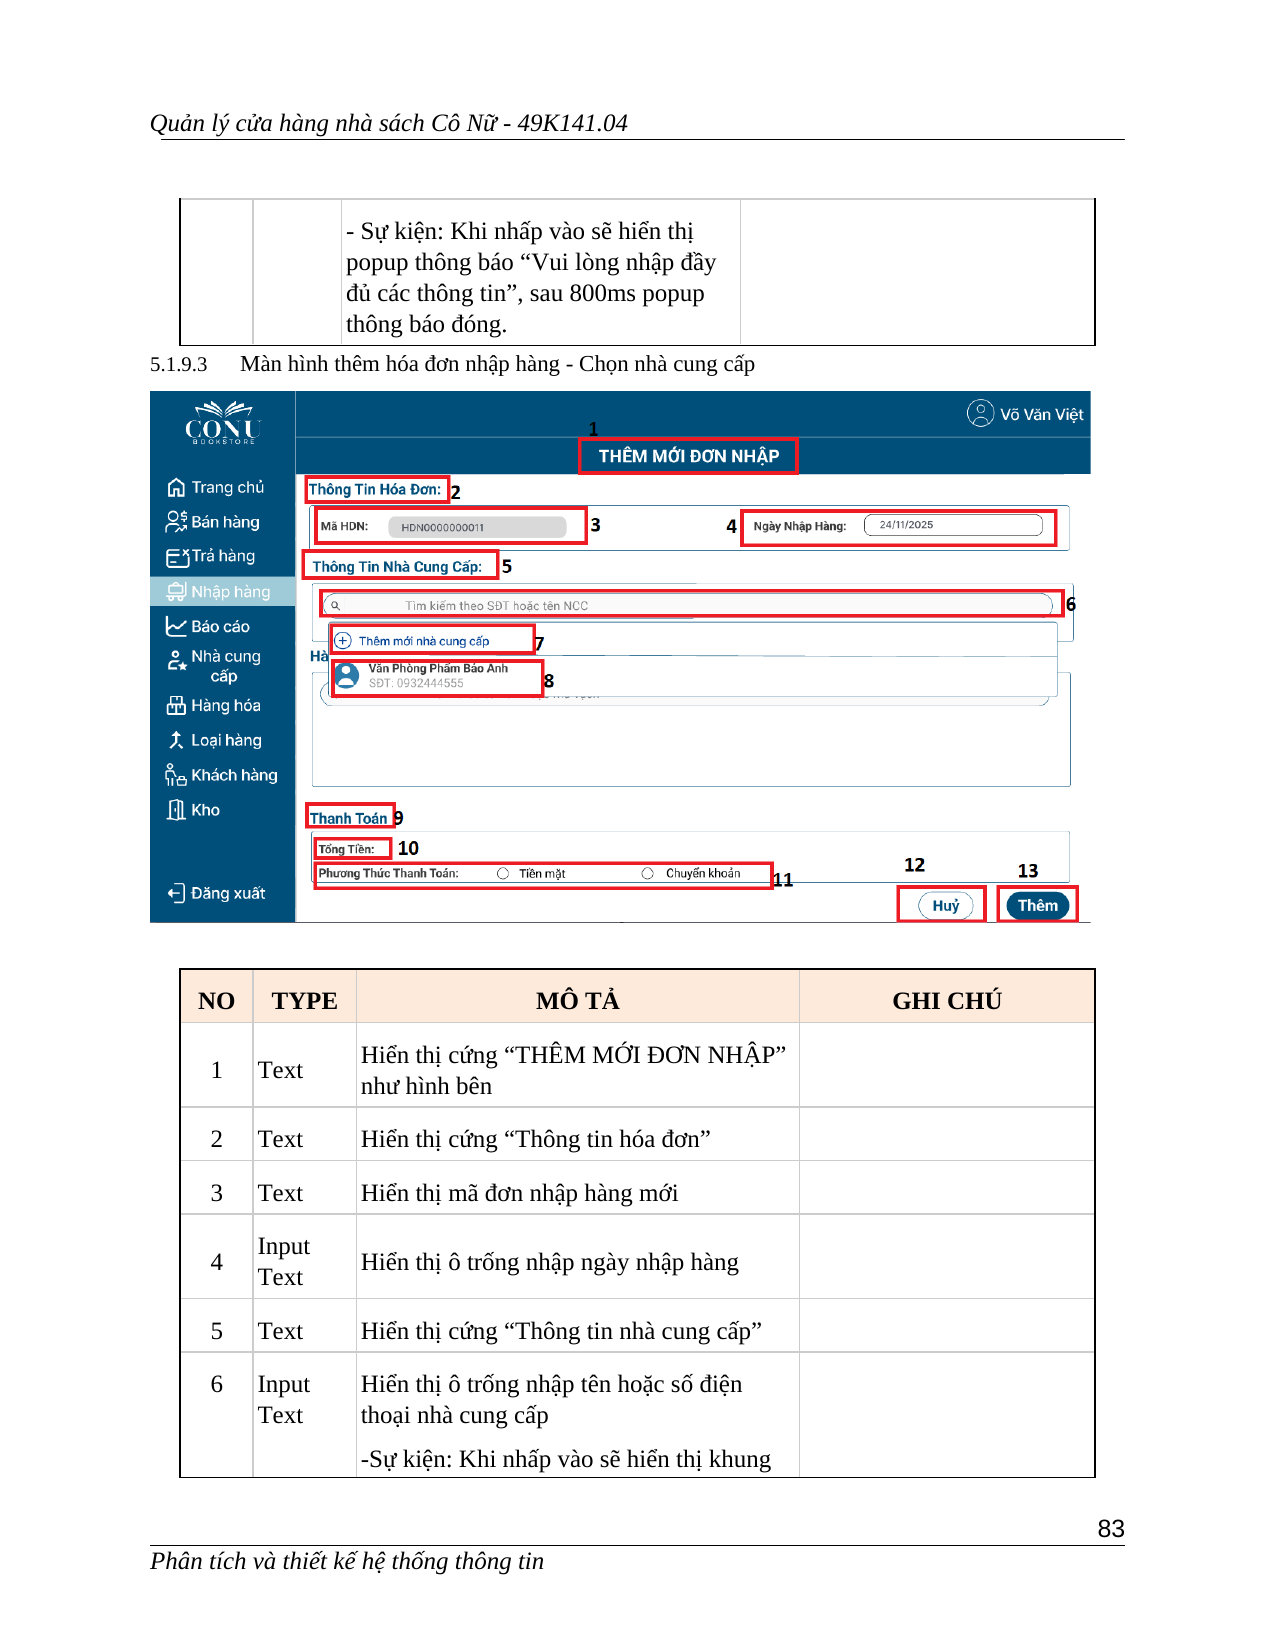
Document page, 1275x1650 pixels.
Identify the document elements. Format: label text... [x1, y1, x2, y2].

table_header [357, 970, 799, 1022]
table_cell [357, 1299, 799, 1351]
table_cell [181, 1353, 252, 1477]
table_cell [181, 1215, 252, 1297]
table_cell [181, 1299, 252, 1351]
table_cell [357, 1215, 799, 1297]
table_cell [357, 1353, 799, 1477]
picture [150, 391, 1091, 923]
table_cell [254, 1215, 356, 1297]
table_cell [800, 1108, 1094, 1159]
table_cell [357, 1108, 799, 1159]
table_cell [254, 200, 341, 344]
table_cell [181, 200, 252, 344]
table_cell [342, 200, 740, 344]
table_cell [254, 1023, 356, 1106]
subtitle Màn hình thêm hóa đơn nhập hàng - Chọn nhà cung cấp [150, 350, 1125, 377]
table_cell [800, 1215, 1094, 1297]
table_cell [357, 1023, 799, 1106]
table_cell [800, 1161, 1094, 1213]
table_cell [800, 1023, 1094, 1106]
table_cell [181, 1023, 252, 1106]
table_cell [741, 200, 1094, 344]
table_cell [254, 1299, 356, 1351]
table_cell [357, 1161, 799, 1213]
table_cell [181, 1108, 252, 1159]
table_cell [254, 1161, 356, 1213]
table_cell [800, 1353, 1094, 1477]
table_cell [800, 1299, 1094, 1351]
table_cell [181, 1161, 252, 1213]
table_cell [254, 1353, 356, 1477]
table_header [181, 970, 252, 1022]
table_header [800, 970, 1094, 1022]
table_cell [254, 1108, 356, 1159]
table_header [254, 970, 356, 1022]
